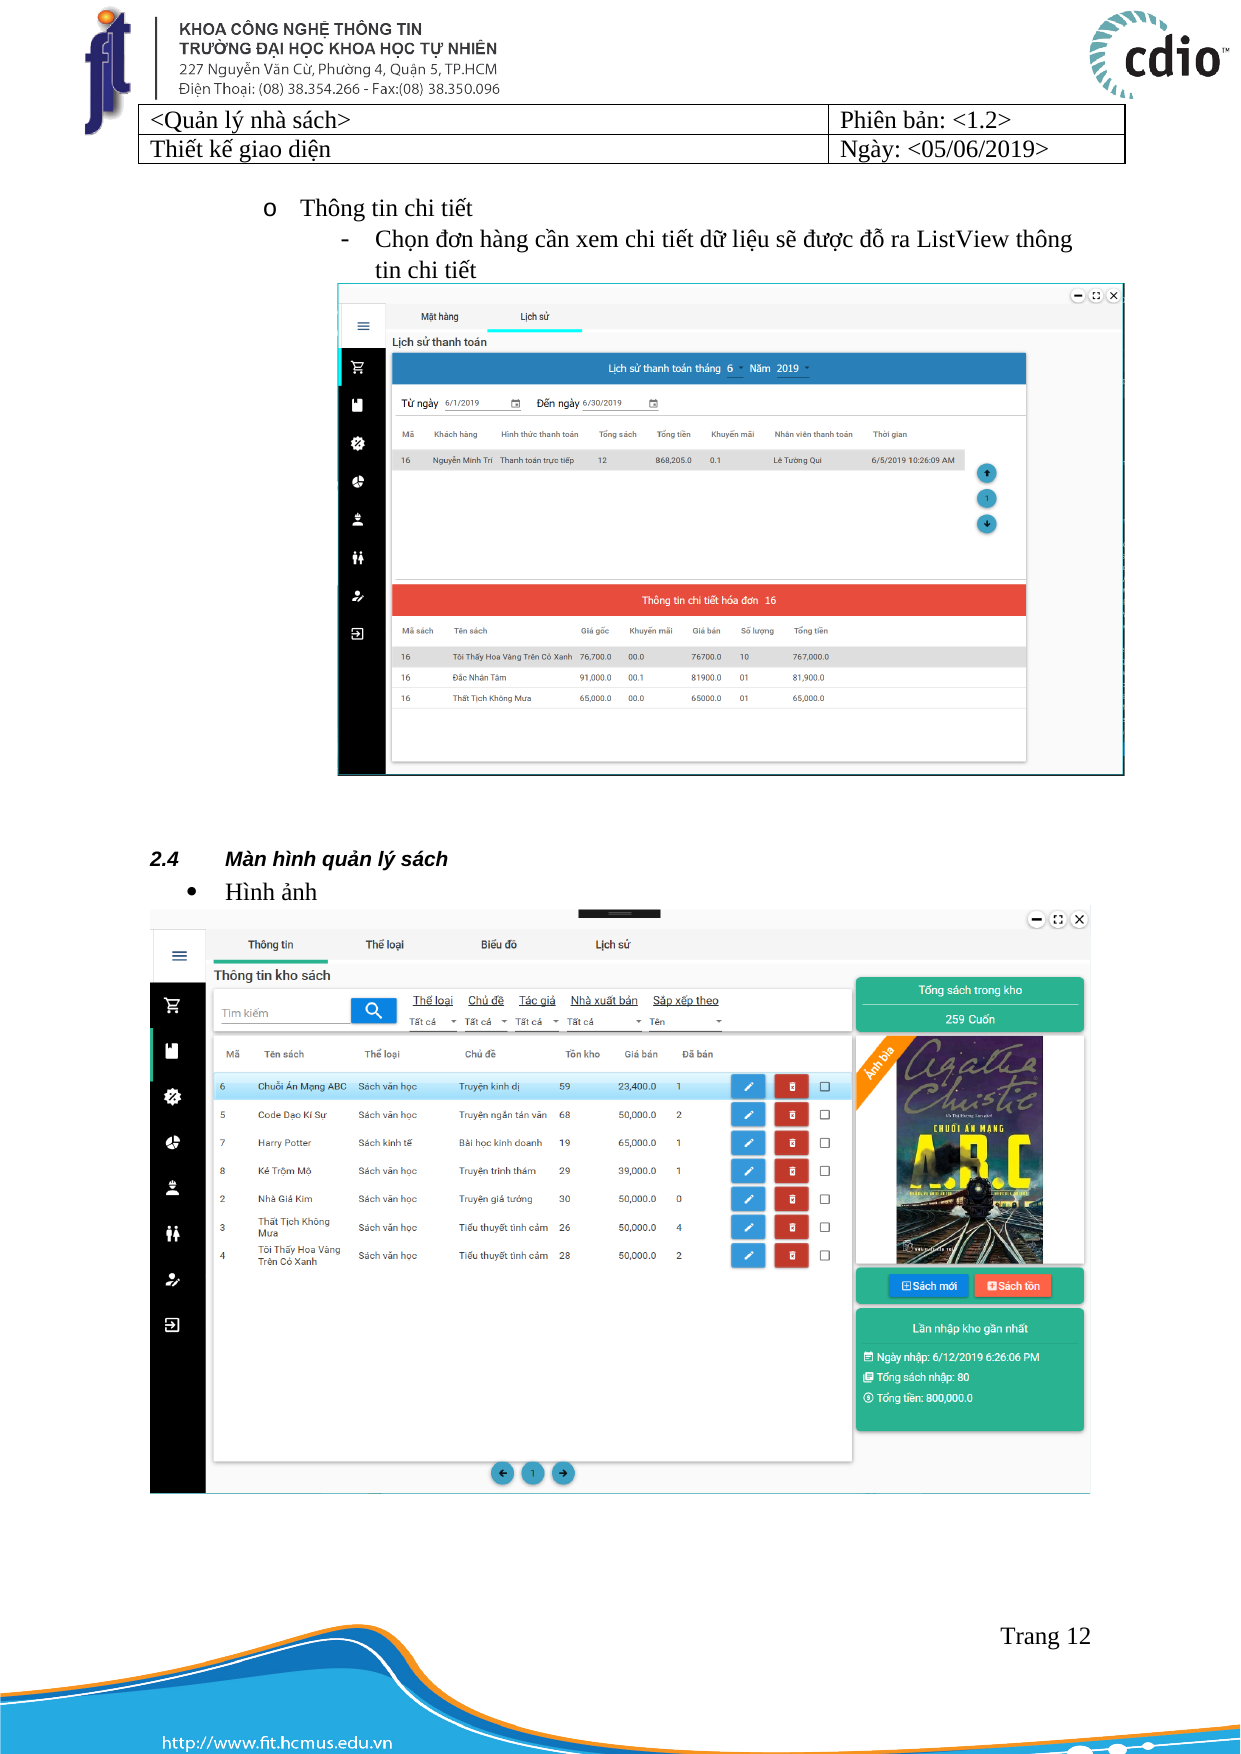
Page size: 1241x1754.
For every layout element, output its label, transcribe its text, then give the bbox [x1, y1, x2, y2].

subtitle Màn hình quản lý sách [150, 846, 1090, 871]
picture [139, 105, 828, 134]
picture [337, 283, 1125, 776]
list Thông tin chi tiết [262, 193, 1090, 224]
picture [61, 0, 1241, 159]
picture [829, 135, 1124, 159]
list Chọn đơn hàng cần xem chi tiết dữ liệu sẽ được đỗ ra ListView thông tin chi tiết [337, 224, 1090, 283]
picture [0, 1621, 1241, 1754]
list Hình ảnh [187, 877, 1090, 905]
picture [150, 905, 1091, 1494]
picture [139, 135, 828, 159]
picture [829, 105, 1124, 134]
